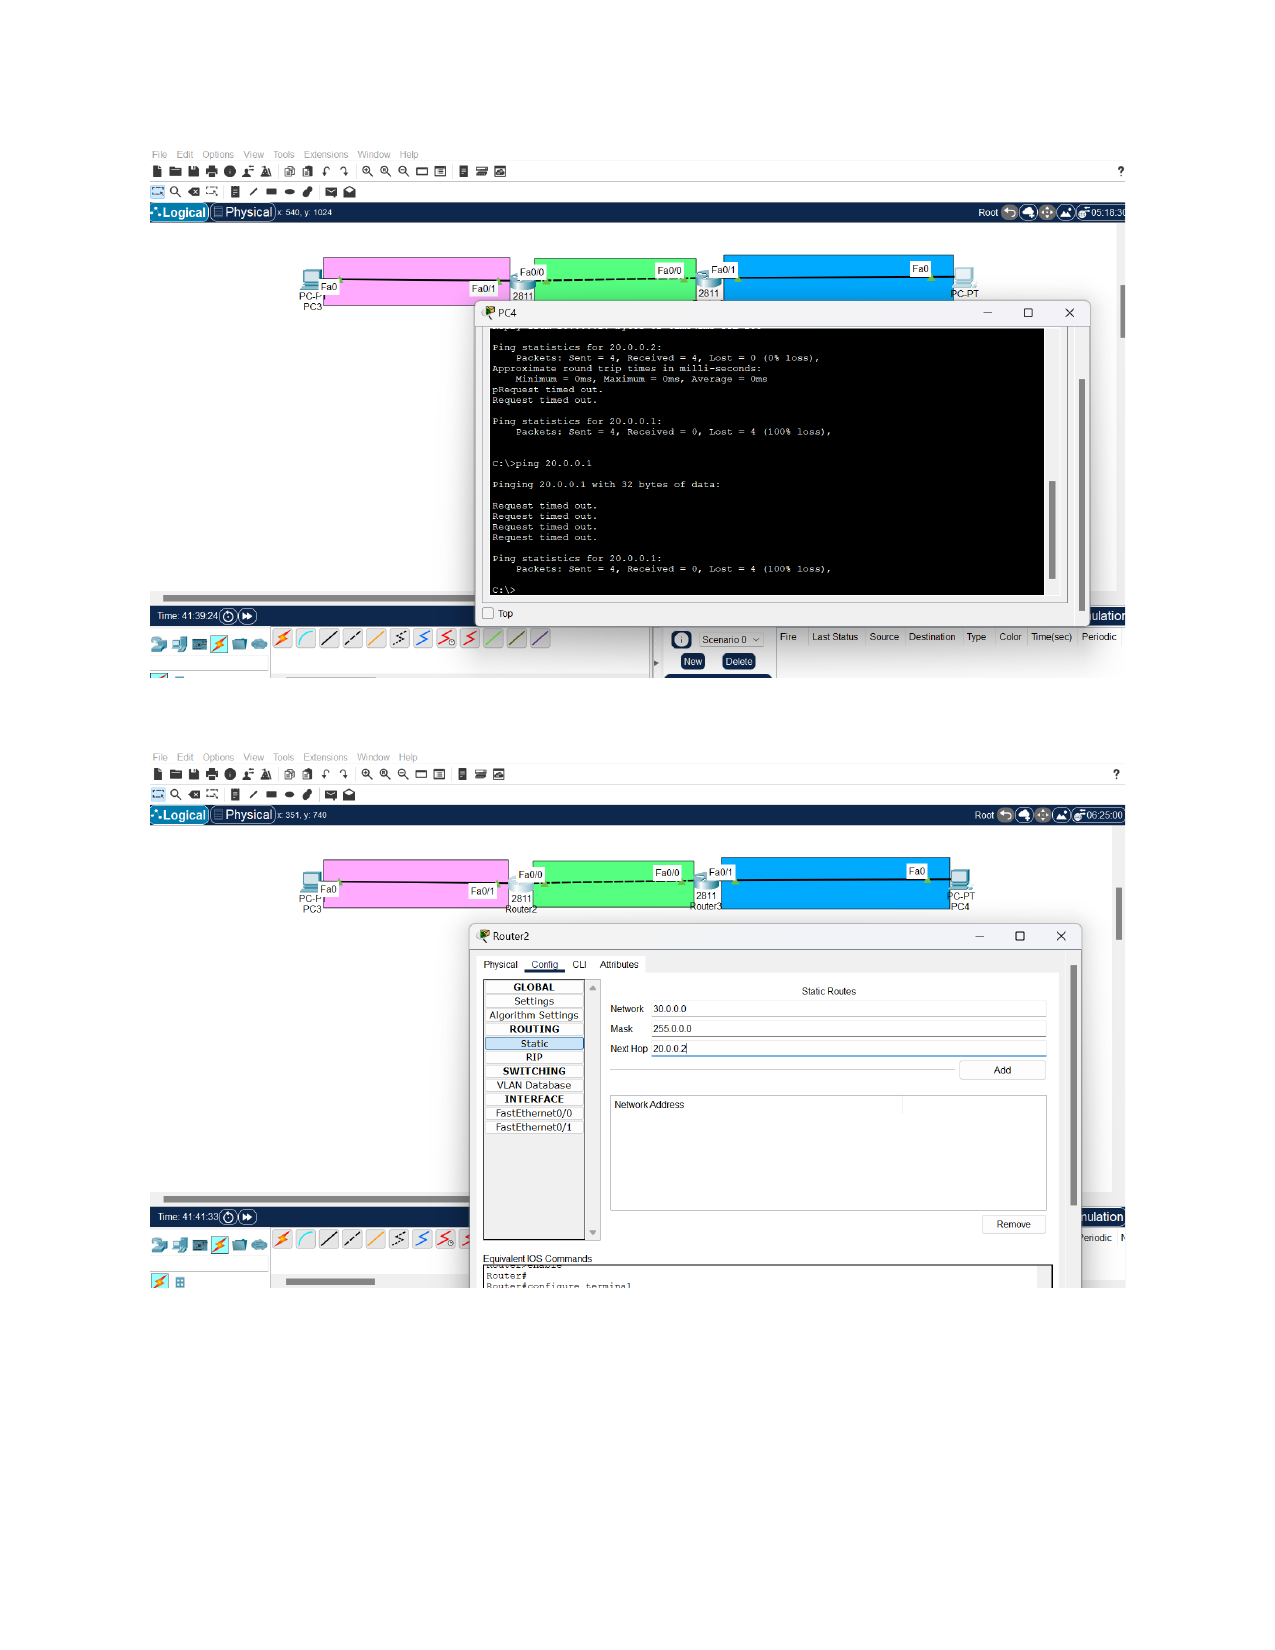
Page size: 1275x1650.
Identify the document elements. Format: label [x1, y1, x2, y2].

picture [150, 753, 1125, 1288]
picture [150, 150, 1125, 678]
